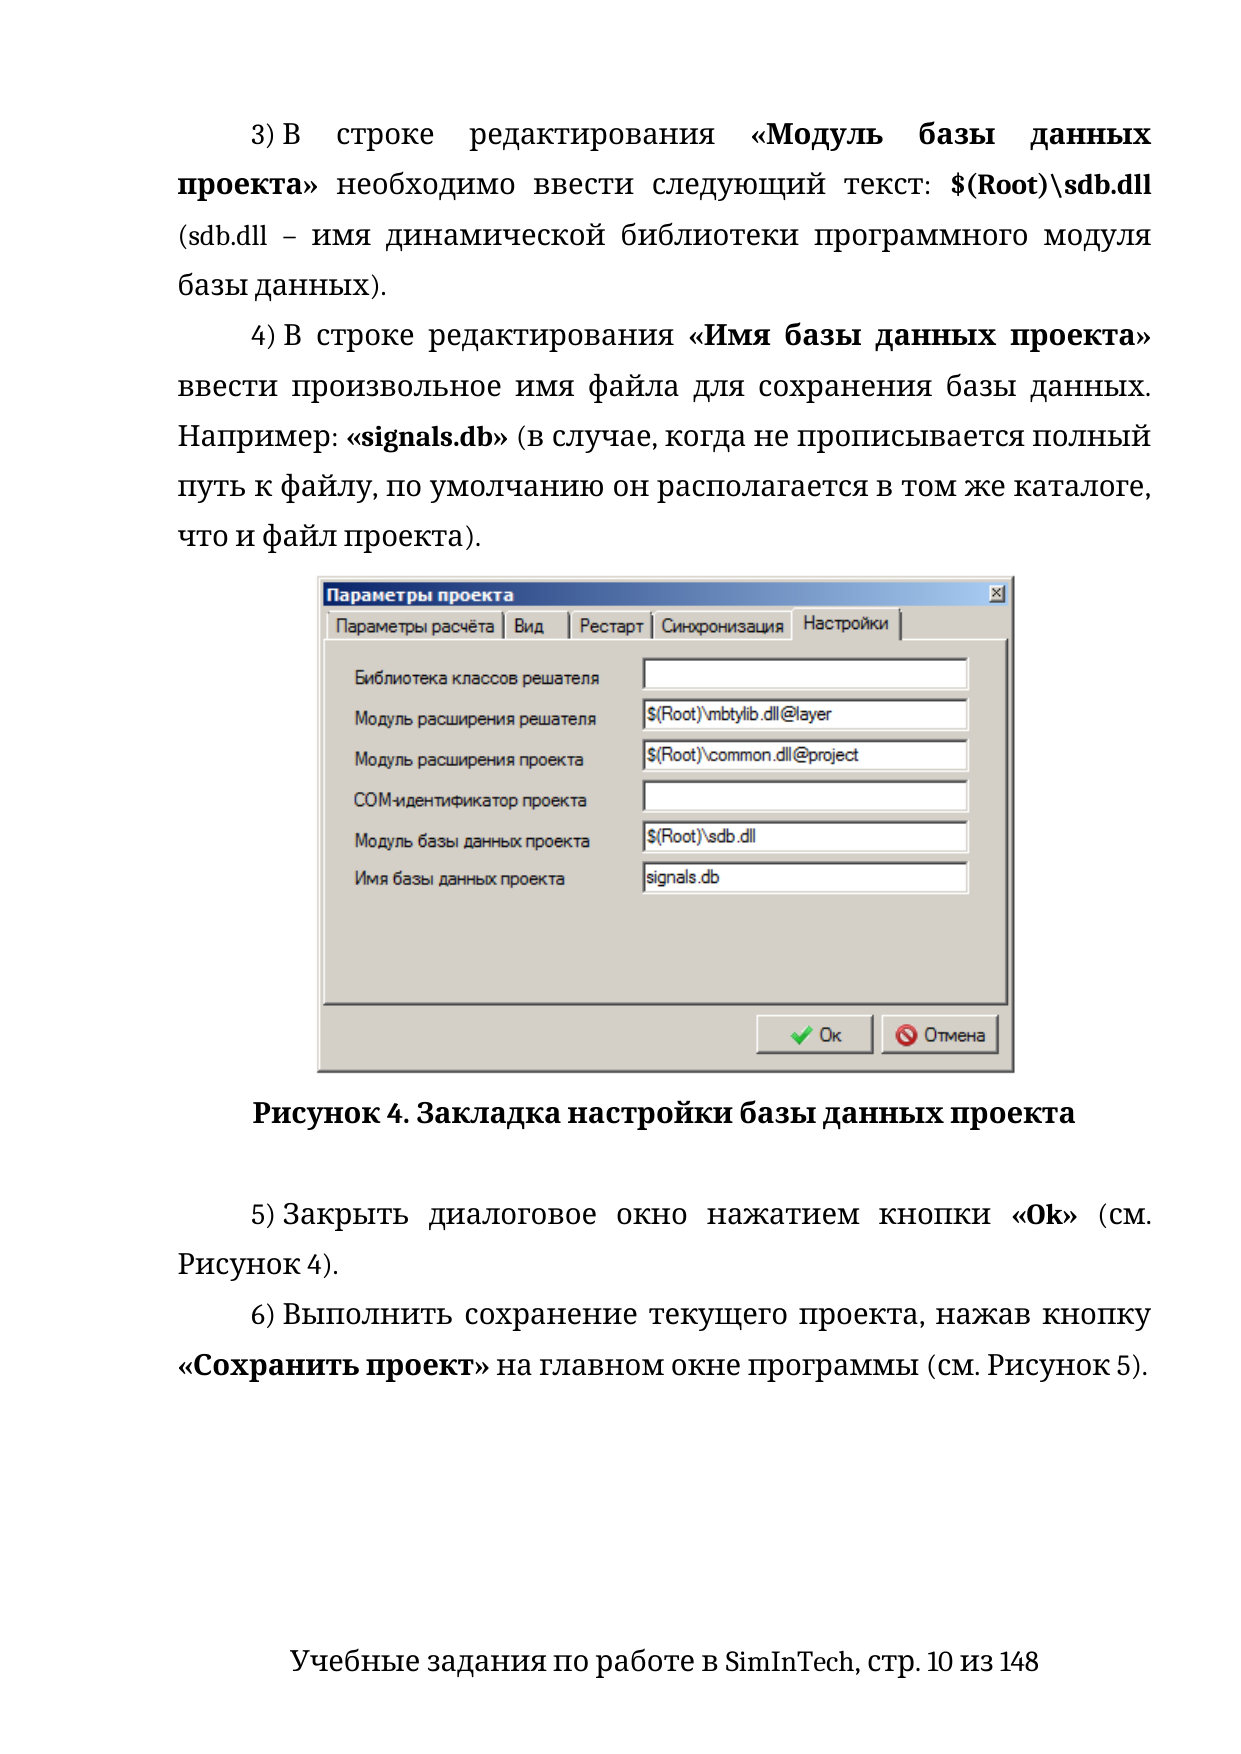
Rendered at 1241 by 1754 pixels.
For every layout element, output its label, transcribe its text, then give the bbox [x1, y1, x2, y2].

list В строке редактирования «Имя базы данных проекта» ввести произвольное имя файла для сохранения базы данных. Например: «signals.db» (в случае, когда не прописывается полный путь к файлу, по умолчанию он располагается в том же каталоге, что и файл проекта). [177, 319, 1152, 554]
list В строке редактирования «Модуль базы данных проекта» необходимо ввести следующий текст: $(Root)\sdb.dll (sdb.dll – имя динамической библиотеки программного модуля базы данных). [177, 118, 1152, 303]
picture [308, 571, 1021, 1081]
list Выполнить сохранение текущего проекта, нажав кнопку «Сохранить проект» на главном окне программы (см. Рисунок 5). [177, 1298, 1152, 1382]
list Закрыть диалоговое окно нажатием кнопки «Ok» (см. Рисунок 4). [177, 1198, 1152, 1282]
